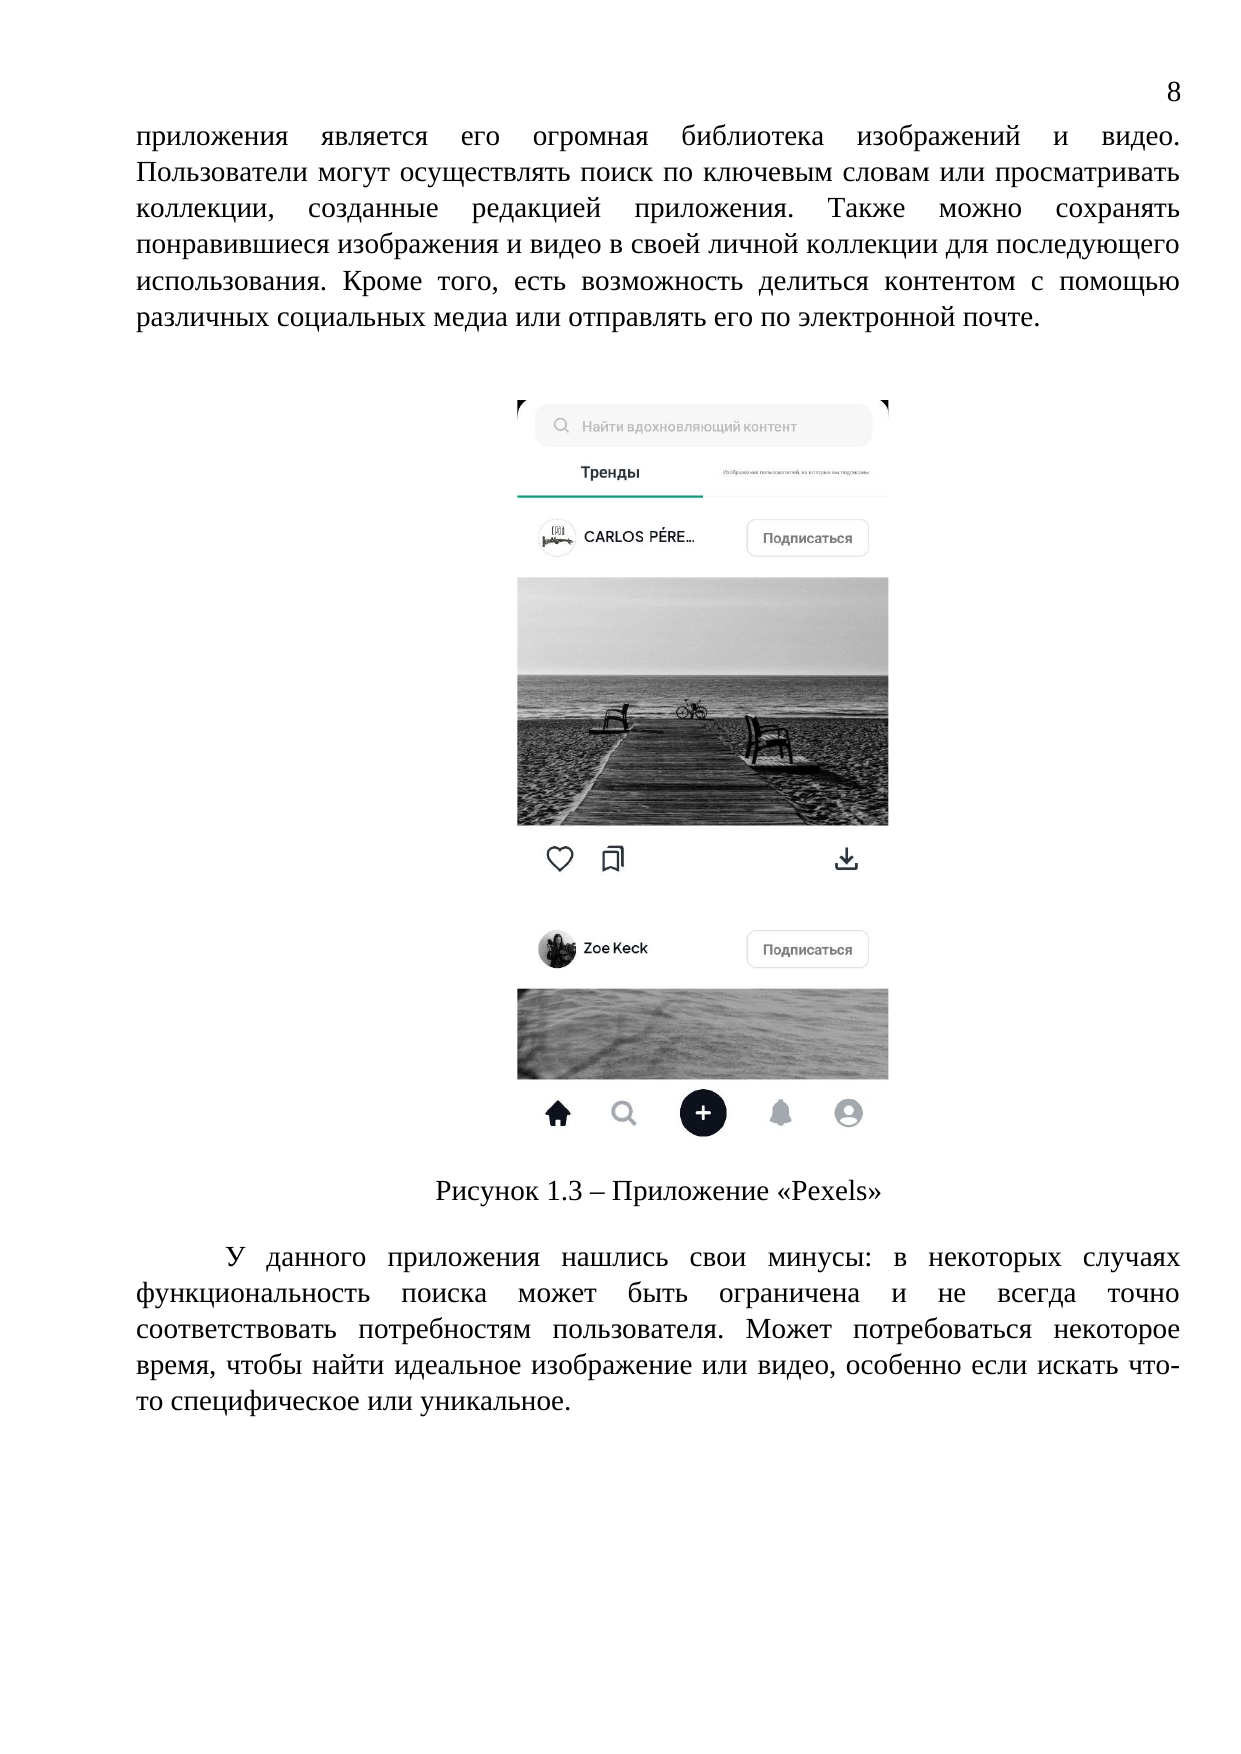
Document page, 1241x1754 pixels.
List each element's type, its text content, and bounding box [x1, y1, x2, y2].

text У данного приложения нашлись свои минусы: в некоторых случаях функциональность поиска может быть ограничена и не всегда точно соответствовать потребностям пользователя. Может потребоваться некоторое время, чтобы найти идеальное изображение или видео, особенно если искать что-то специфическое или уникальное. [136, 1239, 1181, 1417]
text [136, 118, 1181, 332]
text Рисунок 1.3 – Приложение «Pexels» [136, 1173, 1181, 1207]
picture [517, 400, 889, 1142]
